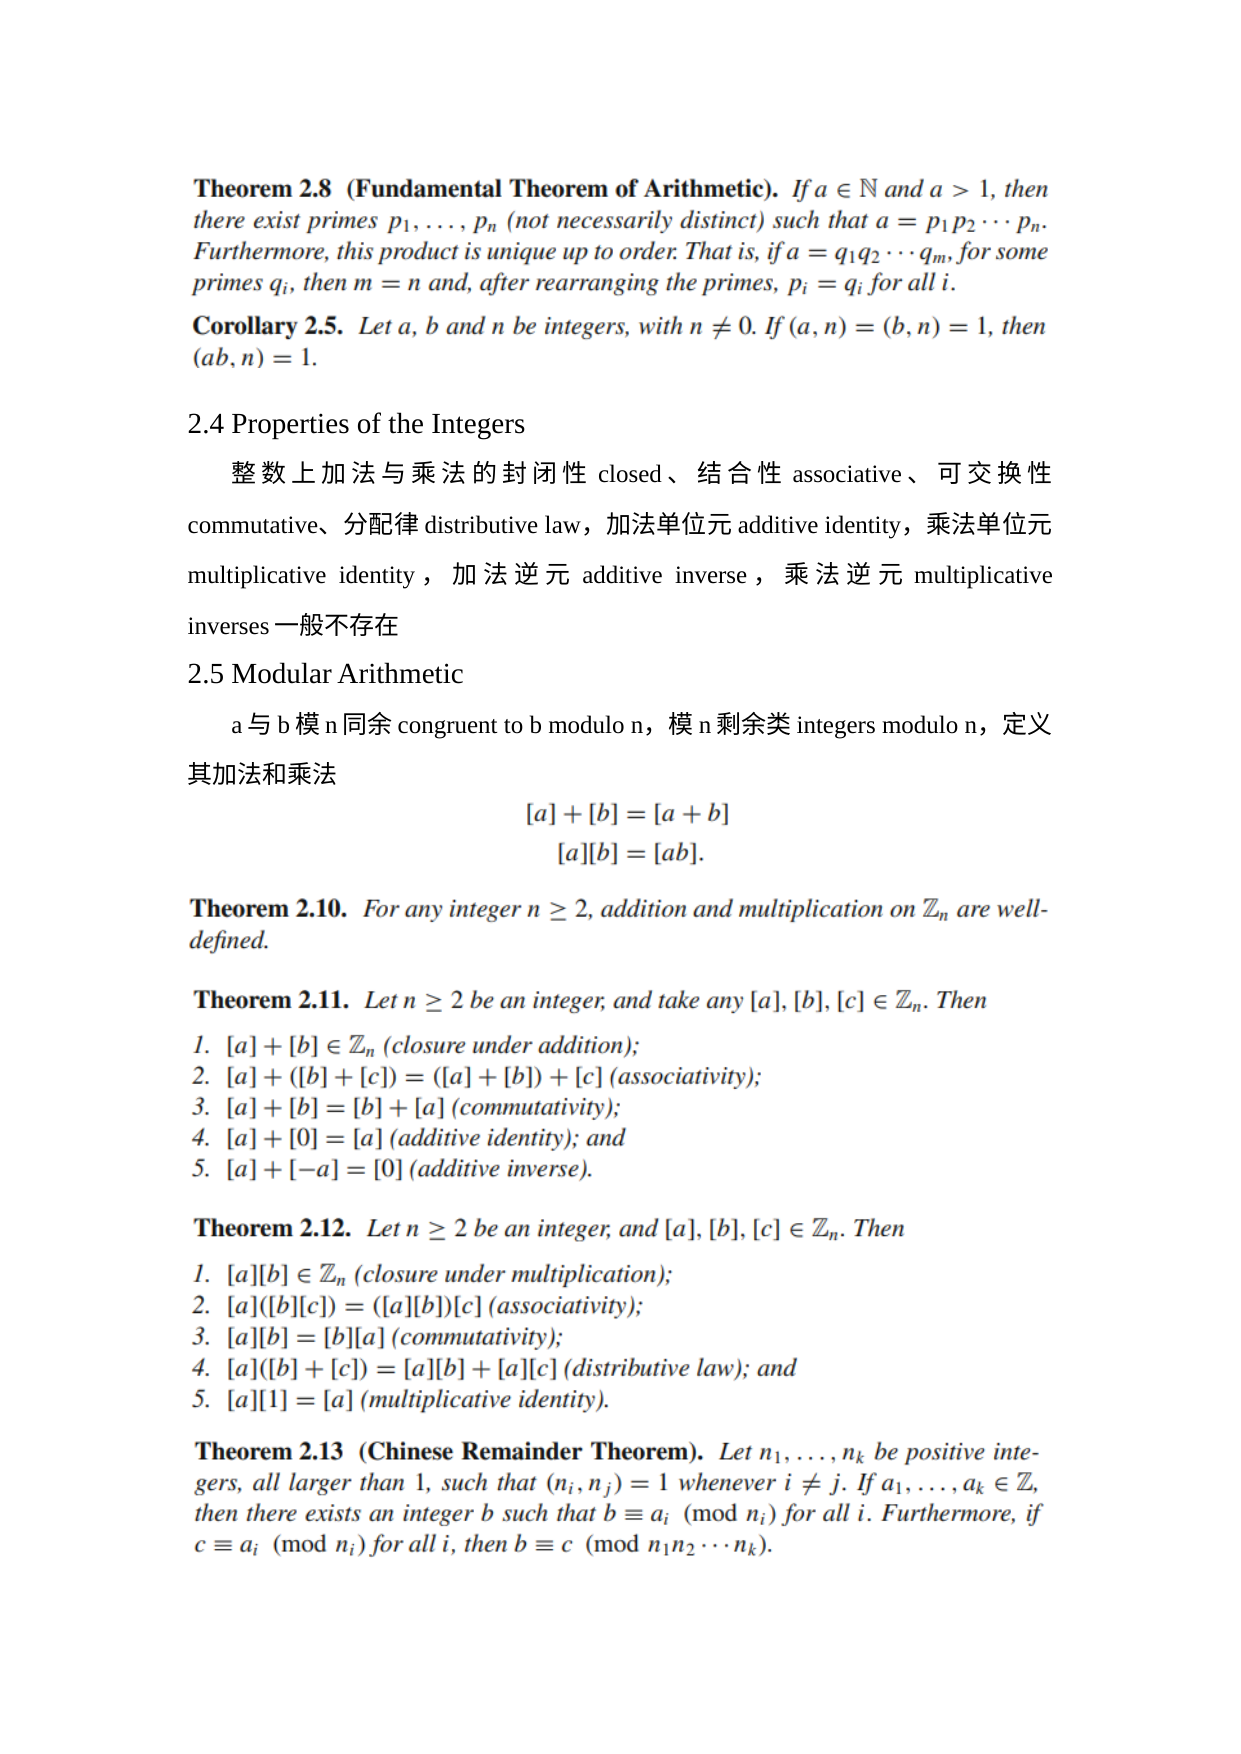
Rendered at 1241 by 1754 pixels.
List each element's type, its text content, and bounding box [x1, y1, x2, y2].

text 整数上加法与乘法的封闭性closed、结合性associative、可交换性commutative、分配律distributive law，加法单位元additive identity，乘法单位元multiplicative identity，加法逆元additive inverse，乘法逆元multiplicative inverses一般不存在 [187, 450, 1053, 646]
picture [187, 800, 1053, 871]
text 2.5 Modular Arithmetic [187, 651, 1053, 695]
text 2.4 Properties of the Integers [187, 401, 1053, 445]
picture [187, 172, 1053, 302]
picture [187, 985, 1053, 1188]
picture [187, 892, 1053, 964]
picture [187, 308, 1053, 368]
text a与b模n同余congruent to b modulo n，模n剩余类integers modulo n，定义其加法和乘法 [187, 700, 1053, 795]
picture [187, 1434, 1053, 1562]
picture [187, 1209, 1053, 1419]
